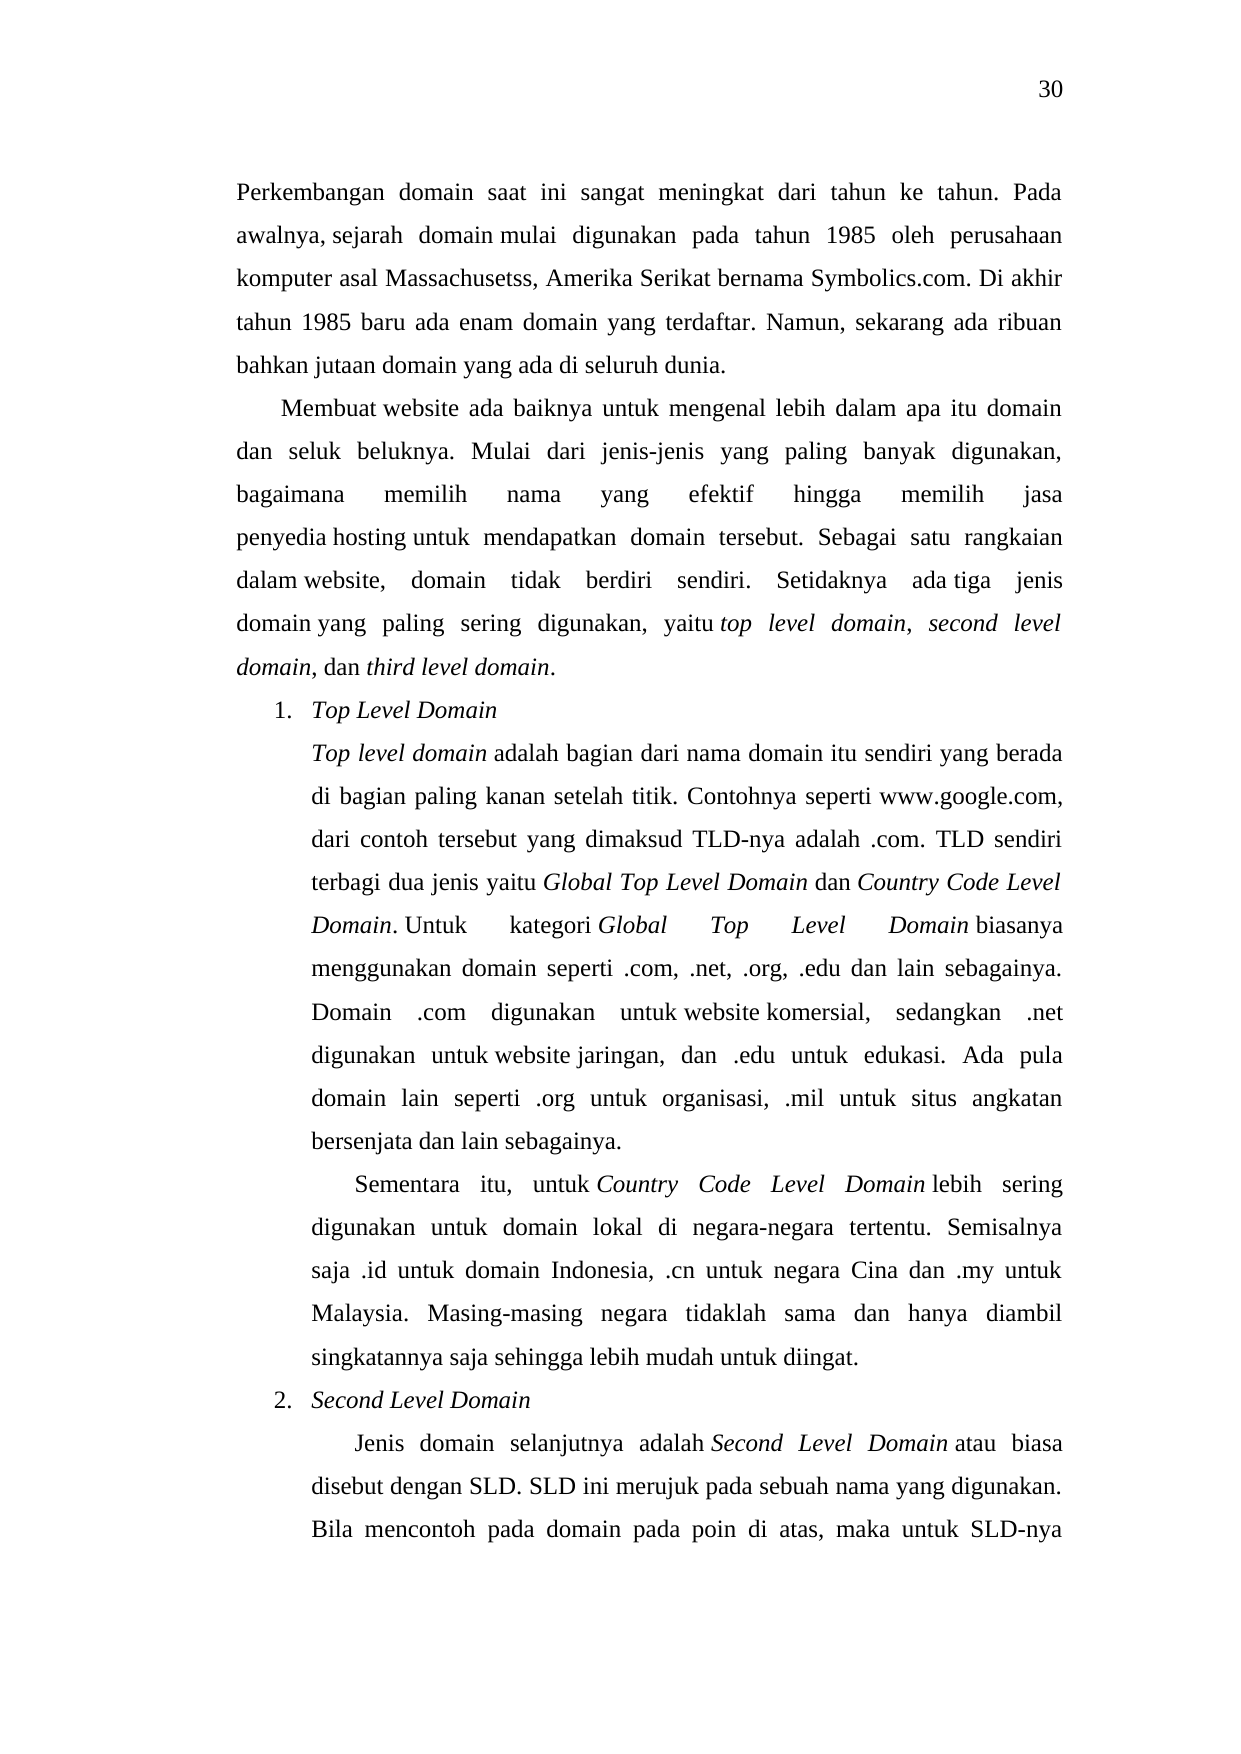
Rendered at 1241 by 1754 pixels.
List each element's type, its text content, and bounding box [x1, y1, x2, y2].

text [236, 177, 1063, 378]
text Membuat website ada baiknya untuk mengenal lebih dalam apa itu domain dan seluk beluknya. Mulai dari jenis-jenis yang paling banyak digunakan, bagaimana memilih nama yang efektif hingga memilih jasa penyedia hosting untuk mendapatkan domain tersebut. Sebagai satu rangkaian dalam website, domain tidak berdiri sendiri. Setidaknya ada tiga jenis domain yang paling sering digunakan, yaitu top level domain, second level domain, dan third level domain. [236, 393, 1063, 680]
list Top Level Domain [274, 695, 1063, 723]
list Second Level Domain [274, 1385, 1063, 1413]
list Sementara itu, untuk Country Code Level Domain lebih sering digunakan untuk domain lokal di negara-negara tertentu. Semisalnya saja .id untuk domain Indonesia, .cn untuk negara Cina dan .my untuk Malaysia. Masing-masing negara tidaklah sama dan hanya diambil singkatannya saja sehingga lebih mudah untuk diingat. [311, 1169, 1063, 1370]
list Top level domain adalah bagian dari nama domain itu sendiri yang berada di bagian paling kanan setelah titik. Contohnya seperti www.google.com, dari contoh tersebut yang dimaksud TLD-nya adalah .com. TLD sendiri terbagi dua jenis yaitu Global Top Level Domain dan Country Code Level Domain. Untuk kategori Global Top Level Domain biasanya menggunakan domain seperti .com, .net, .org, .edu dan lain sebagainya. Domain .com digunakan untuk website komersial, sedangkan .net digunakan untuk website jaringan, dan .edu untuk edukasi. Ada pula domain lain seperti .org untuk organisasi, .mil untuk situs angkatan bersenjata dan lain sebagainya. [311, 738, 1063, 1155]
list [311, 1428, 1063, 1543]
